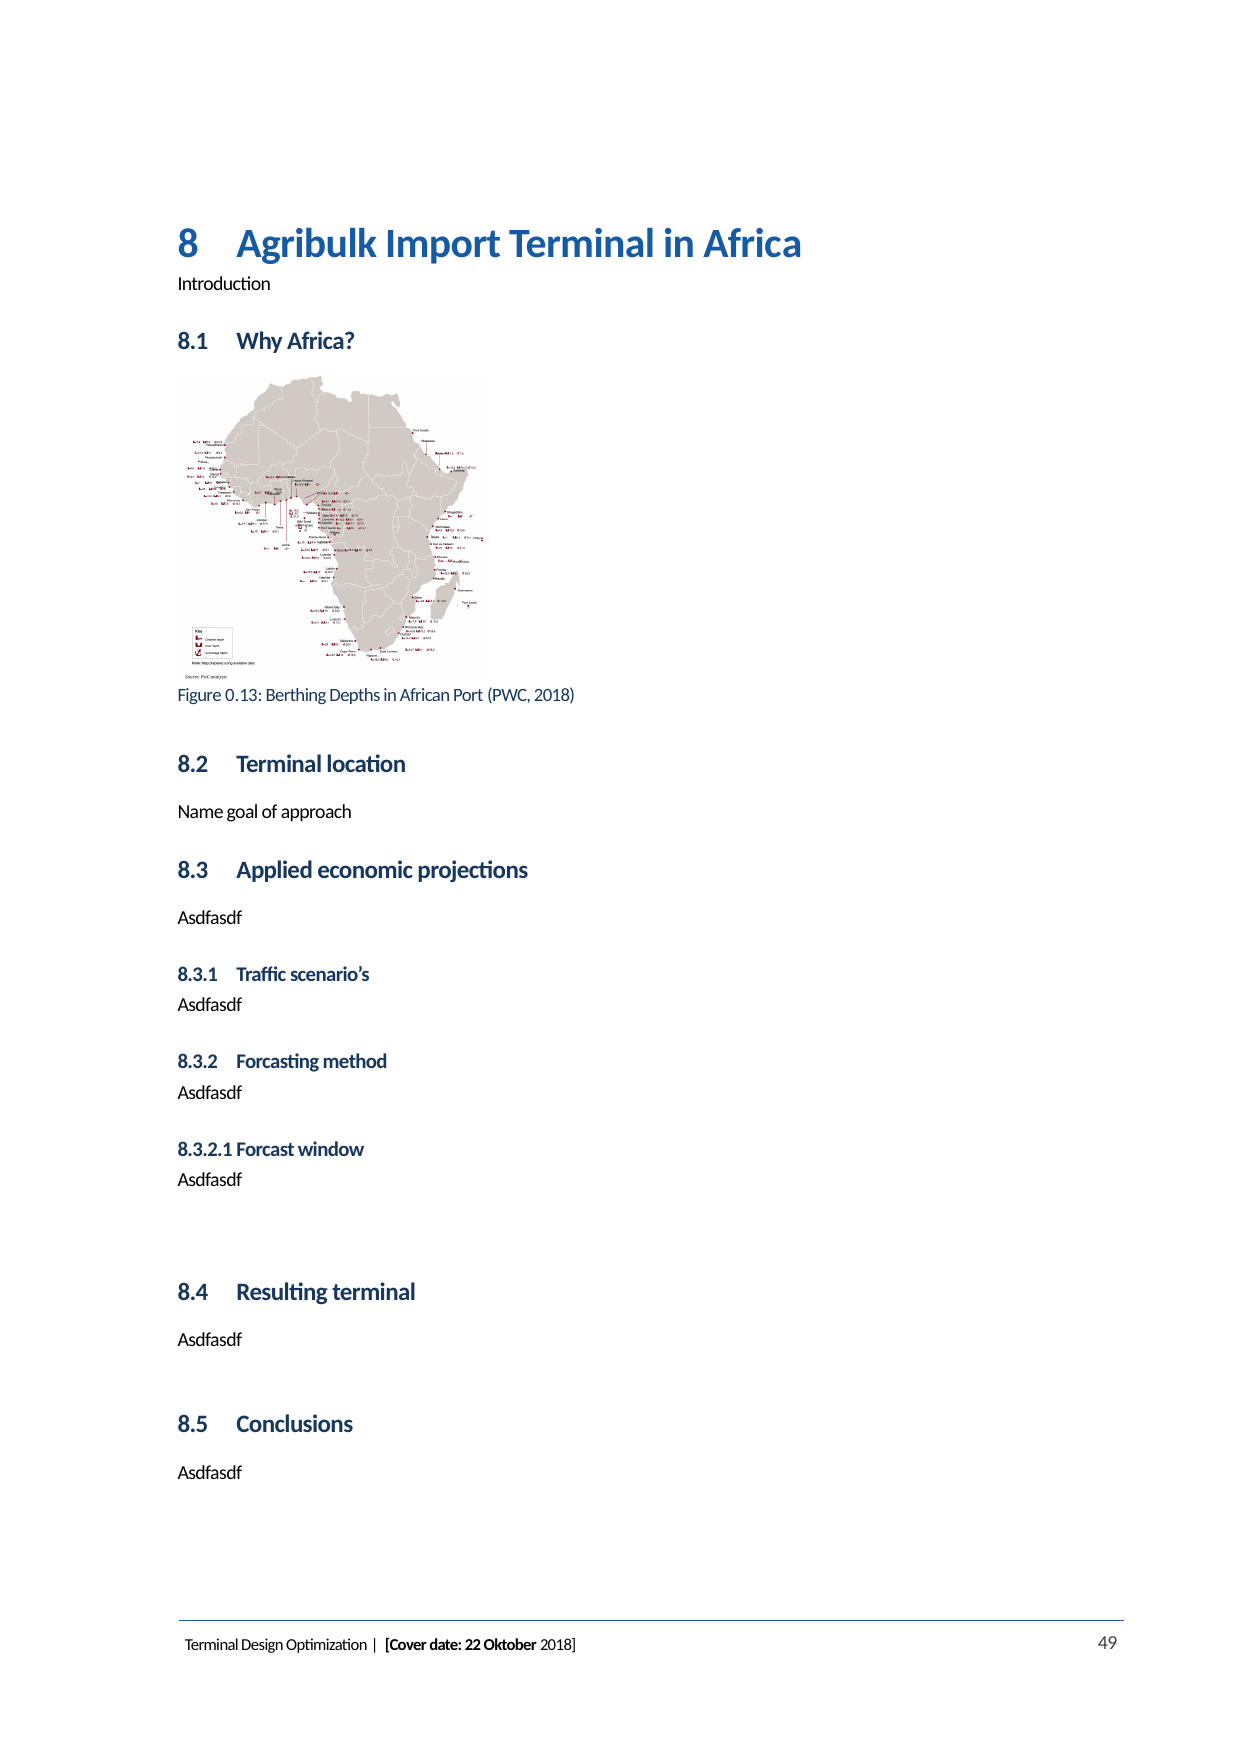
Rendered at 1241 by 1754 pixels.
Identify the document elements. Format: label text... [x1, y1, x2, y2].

subtitle Conclusions [177, 1409, 1122, 1439]
subtitle Applied economic projections [177, 854, 1122, 884]
subtitle Forcast window [177, 1134, 1122, 1161]
subtitle Resulting terminal [177, 1276, 1122, 1307]
text Asdfasdf [177, 1077, 1122, 1104]
picture [177, 373, 490, 680]
text Introduction [177, 268, 1122, 295]
subtitle Why Africa? [177, 325, 1122, 356]
subtitle Traffic scenario’s [177, 959, 1122, 986]
subtitle Terminal location [177, 748, 1122, 779]
subtitle Agribulk Import Terminal in Africa [177, 217, 1122, 268]
subtitle Forcasting method [177, 1047, 1122, 1074]
text Asdfasdf [177, 1457, 1122, 1484]
text Asdfasdf [177, 1324, 1122, 1351]
text Asdfasdf [177, 1164, 1122, 1192]
text Asdfasdf [177, 902, 1122, 929]
text Name goal of approach [177, 797, 1122, 824]
text Asdfasdf [177, 989, 1122, 1017]
